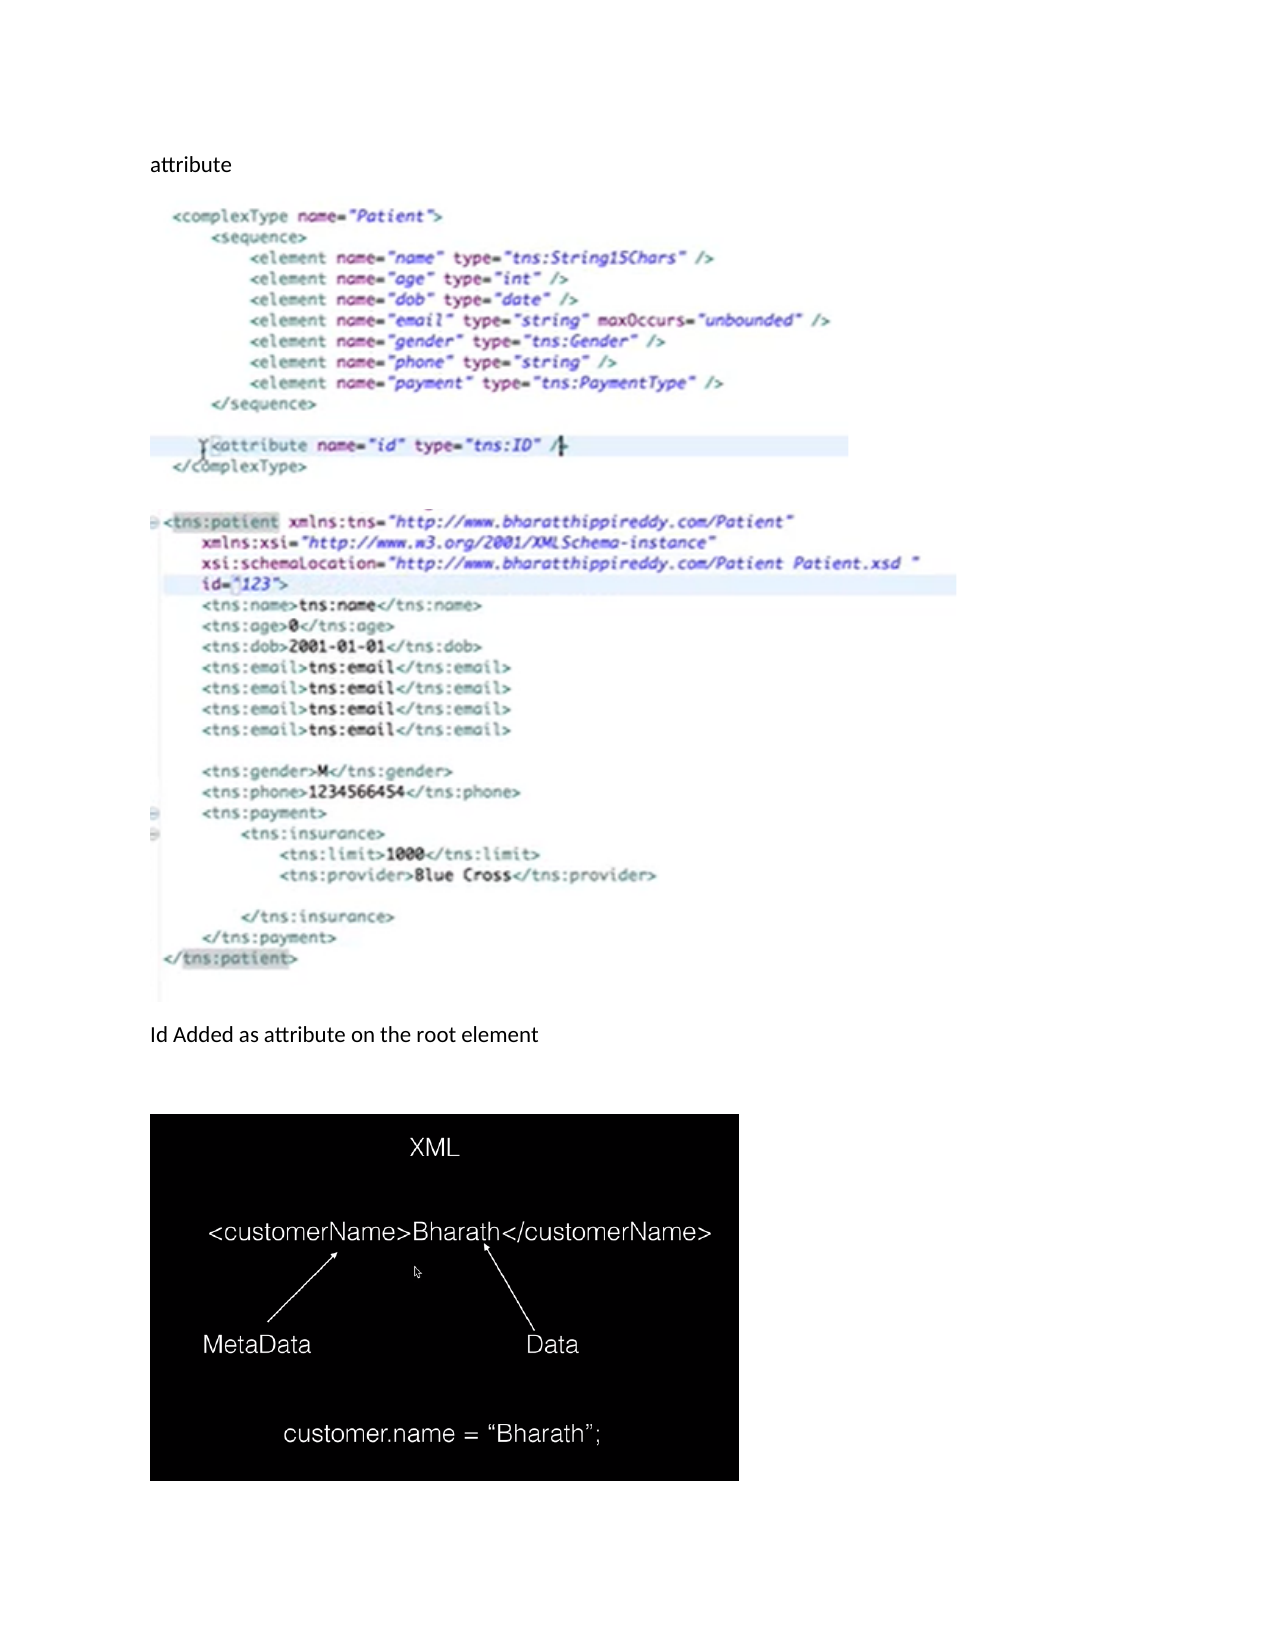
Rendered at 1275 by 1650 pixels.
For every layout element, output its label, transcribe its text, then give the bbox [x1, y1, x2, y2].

text Id Added as attribute on the root element [150, 1021, 1125, 1048]
text attribute [150, 150, 1125, 178]
picture [150, 1114, 739, 1481]
picture [150, 196, 849, 491]
picture [150, 509, 957, 1002]
